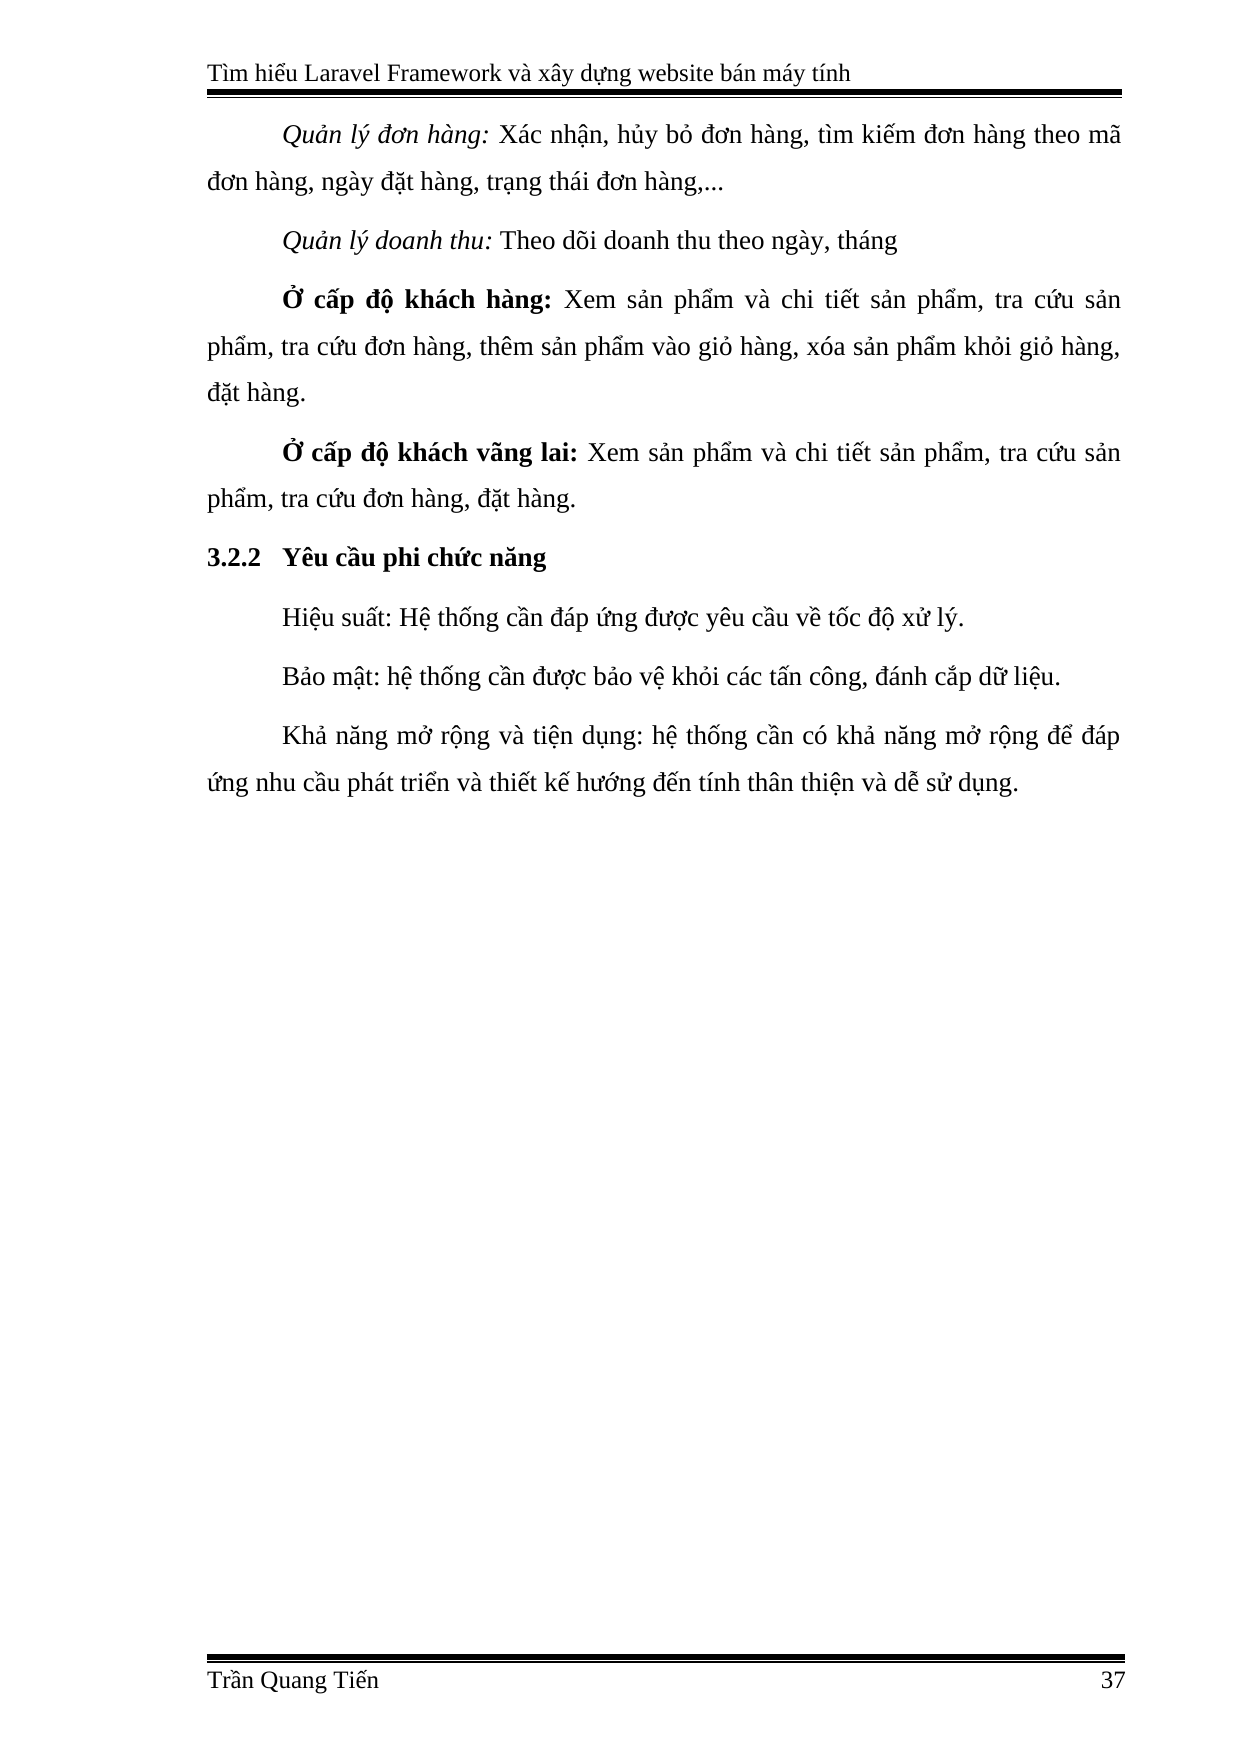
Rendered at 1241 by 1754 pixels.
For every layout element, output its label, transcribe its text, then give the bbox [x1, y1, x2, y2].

text Ở cấp độ khách hàng: Xem sản phẩm và chi tiết sản phẩm, tra cứu sản phẩm, tra cứu đơn hàng, thêm sản phẩm vào giỏ hàng, xóa sản phẩm khỏi giỏ hàng, đặt hàng. [207, 283, 1122, 408]
text Quản lý doanh thu: Theo dõi doanh thu theo ngày, tháng [207, 224, 1122, 255]
text Quản lý đơn hàng: Xác nhận, hủy bỏ đơn hàng, tìm kiếm đơn hàng theo mã đơn hàng, ngày đặt hàng, trạng thái đơn hàng,... [207, 118, 1122, 196]
text Hiệu suất: Hệ thống cần đáp ứng được yêu cầu về tốc độ xử lý. [207, 601, 1122, 632]
subtitle Yêu cầu phi chức năng [207, 541, 1122, 573]
text Bảo mật: hệ thống cần được bảo vệ khỏi các tấn công, đánh cắp dữ liệu. [207, 660, 1122, 691]
text Ở cấp độ khách vãng lai: Xem sản phẩm và chi tiết sản phẩm, tra cứu sản phẩm, tra cứu đơn hàng, đặt hàng. [207, 436, 1122, 513]
text Khả năng mở rộng và tiện dụng: hệ thống cần có khả năng mở rộng để đáp ứng nhu cầu phát triển và thiết kế hướng đến tính thân thiện và dễ sử dụng. [207, 719, 1122, 797]
